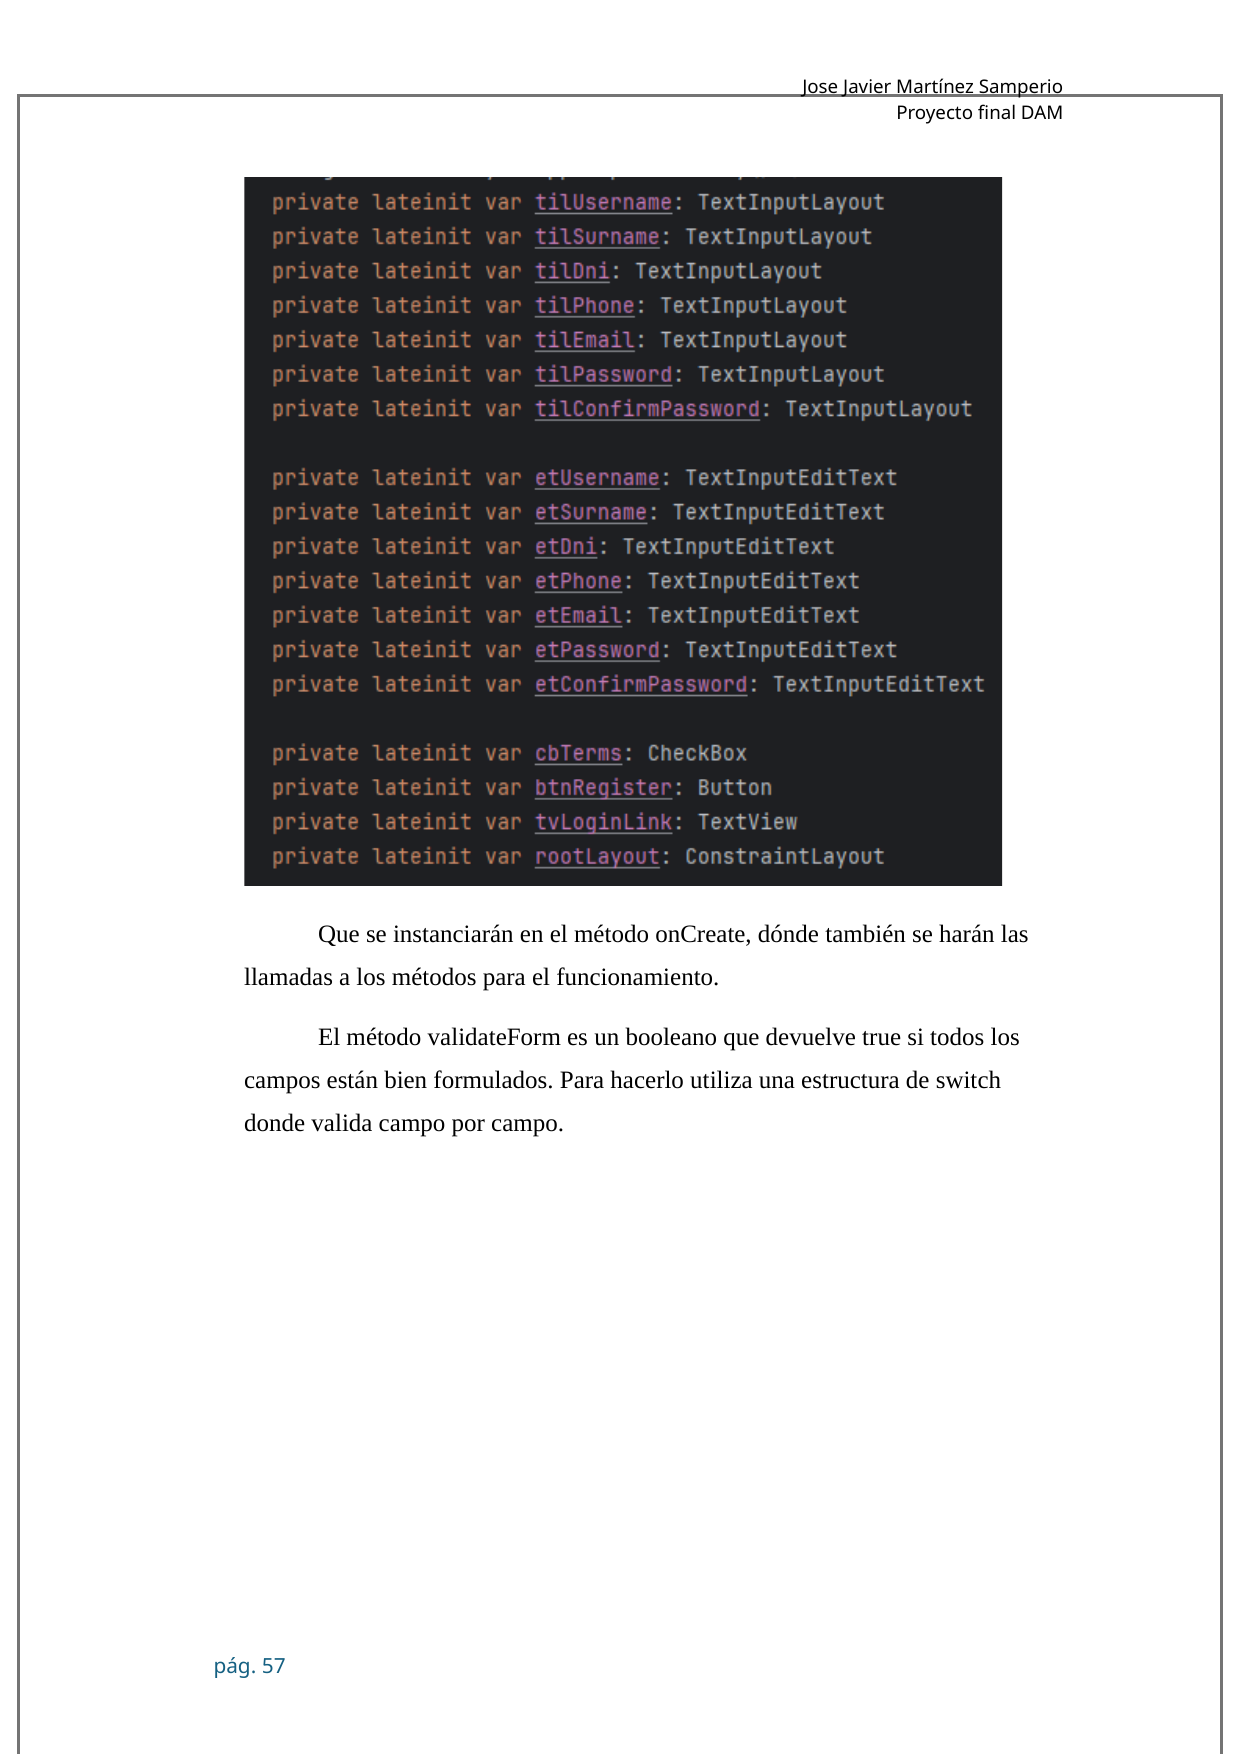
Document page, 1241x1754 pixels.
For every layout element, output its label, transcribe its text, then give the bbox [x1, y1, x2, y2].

text Que se instanciarán en el método onCreate, dónde también se harán las llamadas a los métodos para el funcionamiento. [244, 919, 1063, 991]
picture [244, 177, 1003, 886]
text El método validateForm es un booleano que devuelve true si todos los campos están bien formulados. Para hacerlo utiliza una estructura de switch donde valida campo por campo. [244, 1022, 1063, 1137]
